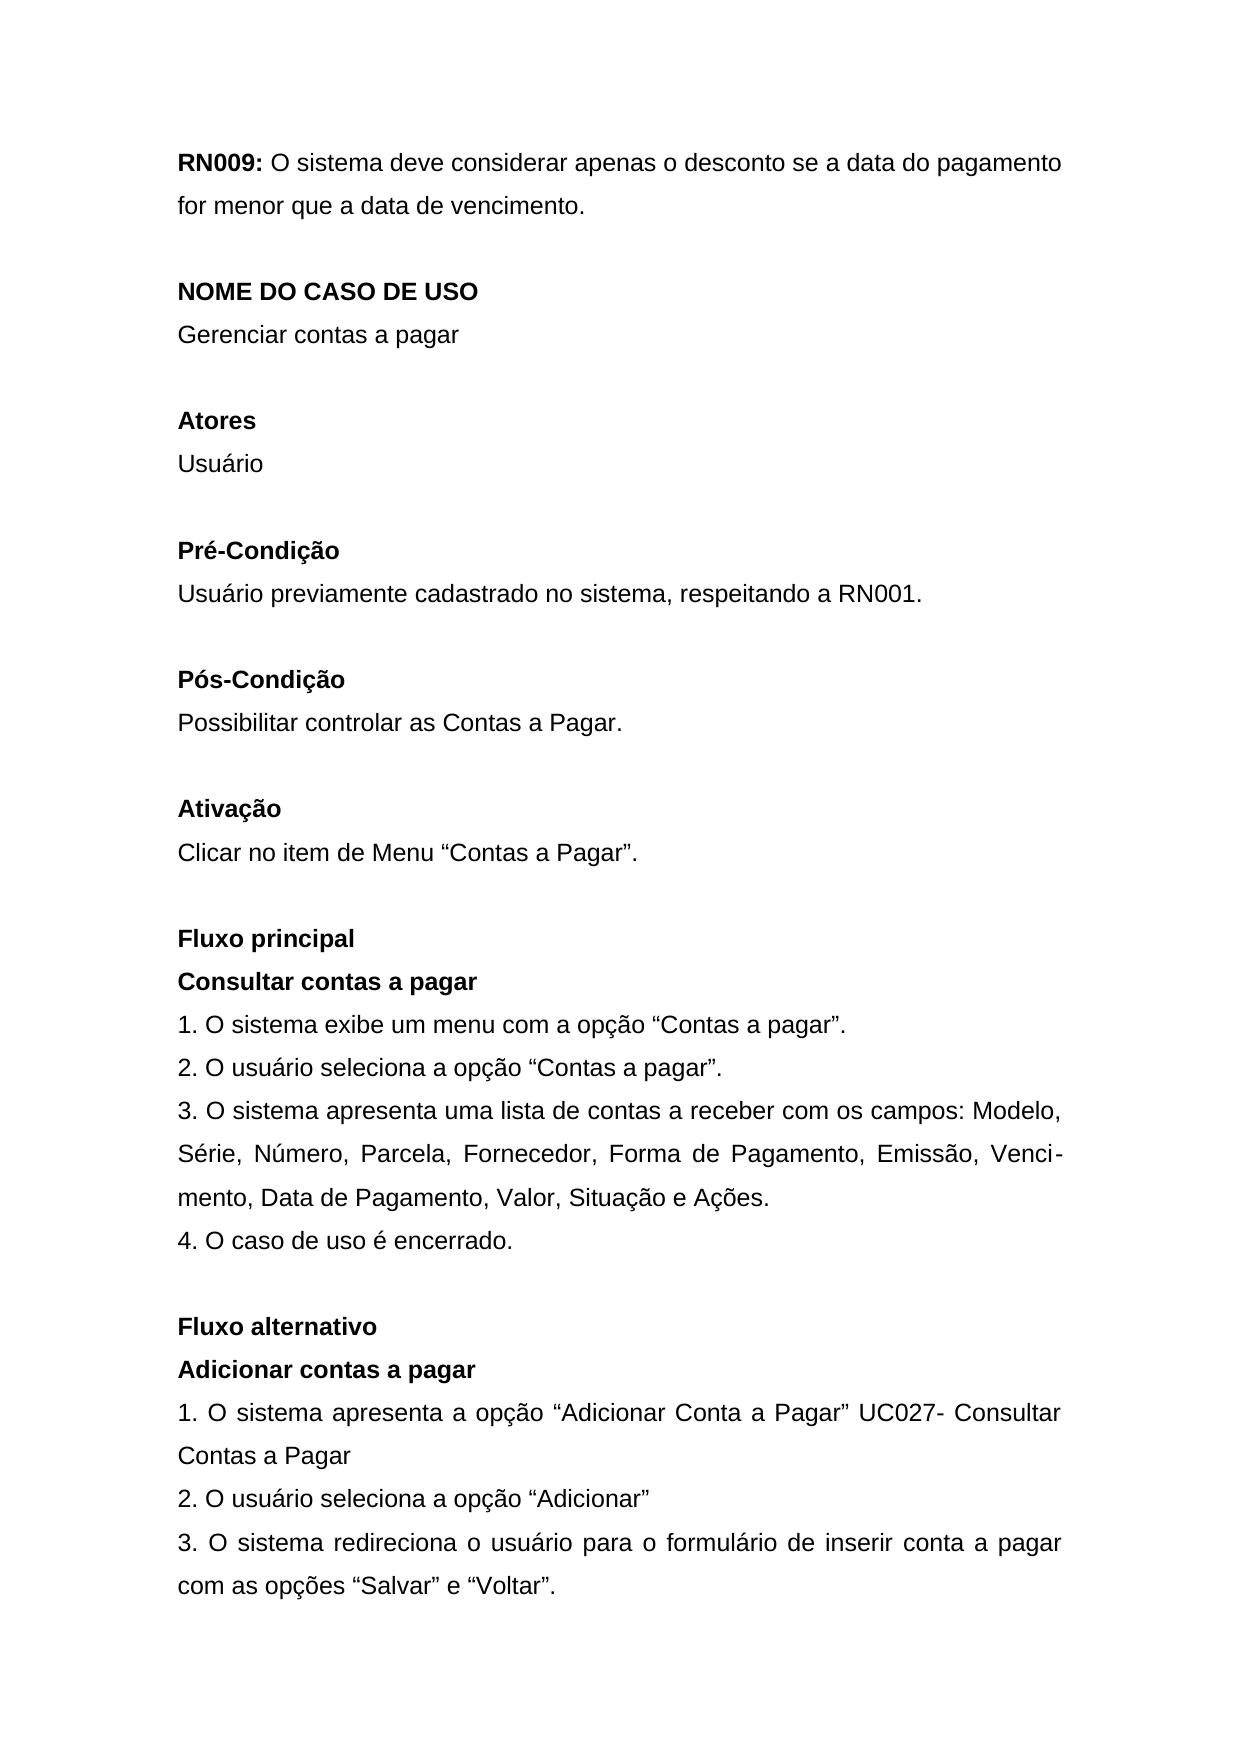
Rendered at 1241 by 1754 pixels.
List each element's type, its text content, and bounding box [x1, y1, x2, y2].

text Clicar no item de Menu “Contas a Pagar”. [177, 838, 1063, 866]
text Consultar contas a pagar [177, 967, 1063, 996]
text Pós-Condição [177, 665, 1063, 694]
text Usuário [177, 449, 1063, 478]
text Pré-Condição [177, 536, 1063, 564]
text 2. O usuário seleciona a opção “Adicionar” [177, 1484, 1063, 1513]
text Usuário previamente cadastrado no sistema, respeitando a RN001. [177, 579, 1063, 608]
text Fluxo principal [177, 924, 1063, 953]
text 1. O sistema apresenta a opção “Adicionar Conta a Pagar” UC027- Consultar Contas a Pagar [177, 1398, 1063, 1470]
text Possibilitar controlar as Contas a Pagar. [177, 708, 1063, 737]
text Adicionar contas a pagar [177, 1355, 1063, 1384]
text 3. O sistema redireciona o usuário para o formulário de inserir conta a pagar com as opções “Salvar” e “Voltar”. [177, 1528, 1063, 1599]
text RN009: O sistema deve considerar apenas o desconto se a data do pagamento for menor que a data de vencimento. [177, 148, 1063, 219]
text Gerenciar contas a pagar [177, 320, 1063, 349]
text Atores [177, 406, 1063, 435]
text 2. O usuário seleciona a opção “Contas a pagar”. [177, 1053, 1063, 1082]
text NOME DO CASO DE USO [177, 277, 1063, 306]
text Fluxo alternativo [177, 1312, 1063, 1341]
text 1. O sistema exibe um menu com a opção “Contas a pagar”. [177, 1010, 1063, 1039]
text 4. O caso de uso é encerrado. [177, 1226, 1063, 1254]
text Ativação [177, 794, 1063, 823]
text 3. O sistema apresenta uma lista de contas a receber com os campos: Modelo, Série, Número, Parcela, Fornecedor, Forma de Pagamento, Emissão, Vencimento, Data de Pagamento, Valor, Situação e Ações. [177, 1096, 1063, 1211]
